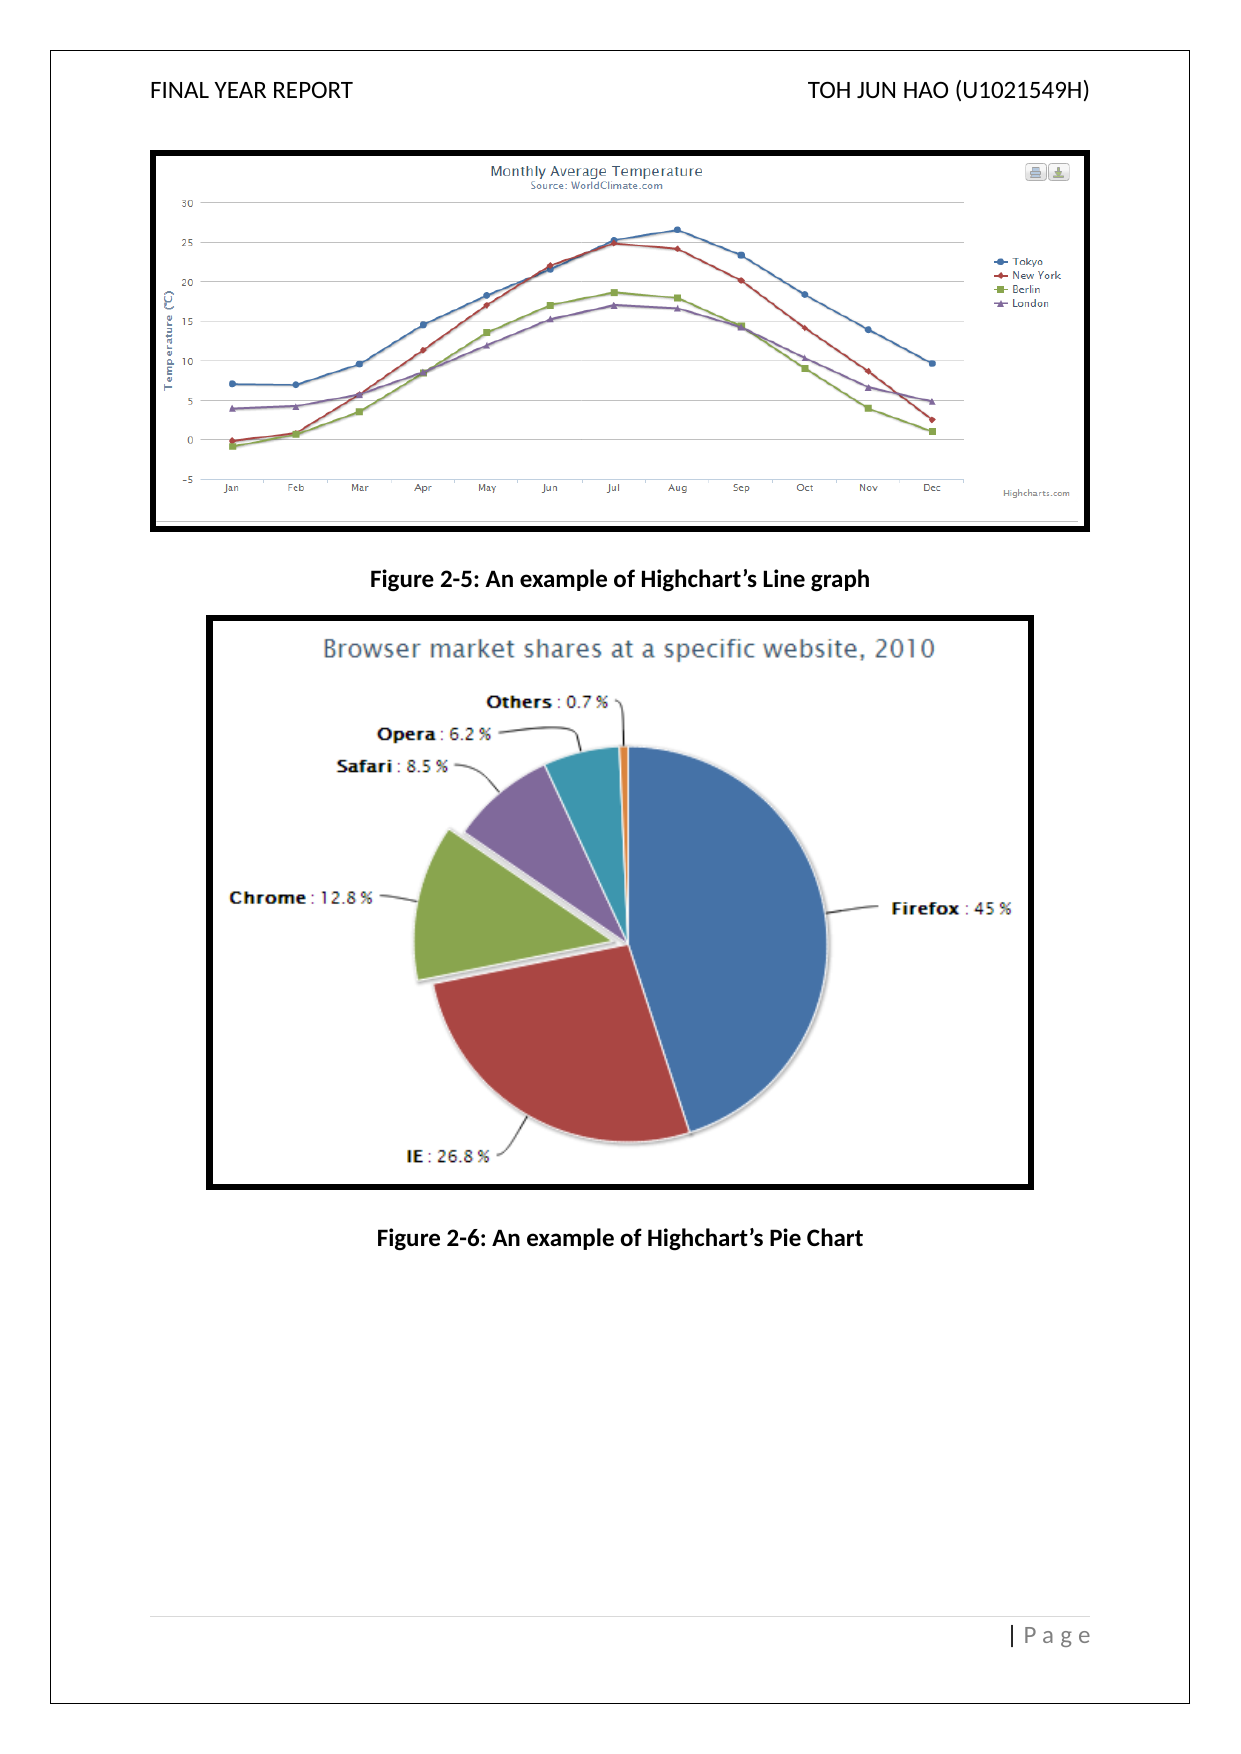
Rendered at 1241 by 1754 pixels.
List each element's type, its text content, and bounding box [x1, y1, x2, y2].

picture [213, 621, 1028, 1184]
picture [156, 156, 1084, 526]
